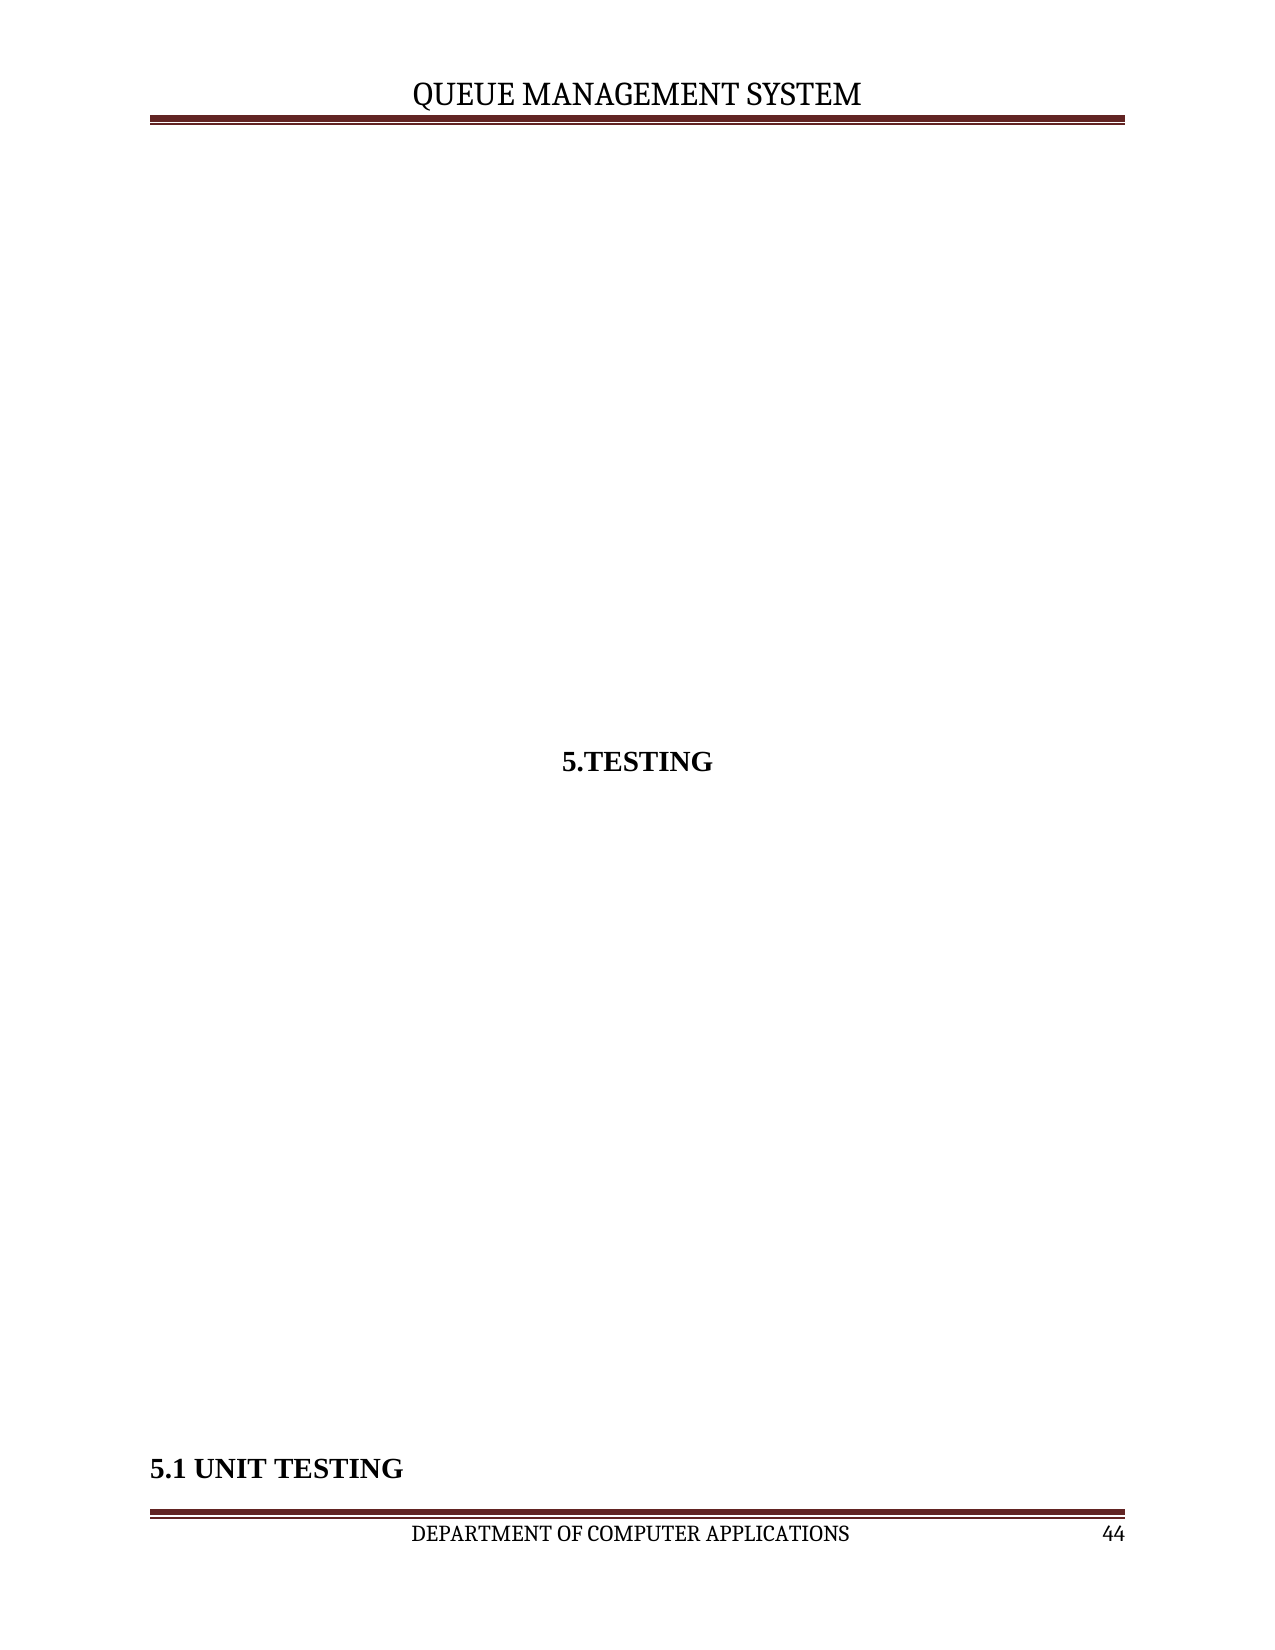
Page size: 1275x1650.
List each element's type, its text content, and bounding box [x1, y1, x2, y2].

text 5.1 UNIT TESTING [150, 1451, 1125, 1484]
text 5.TESTING [150, 744, 1125, 777]
